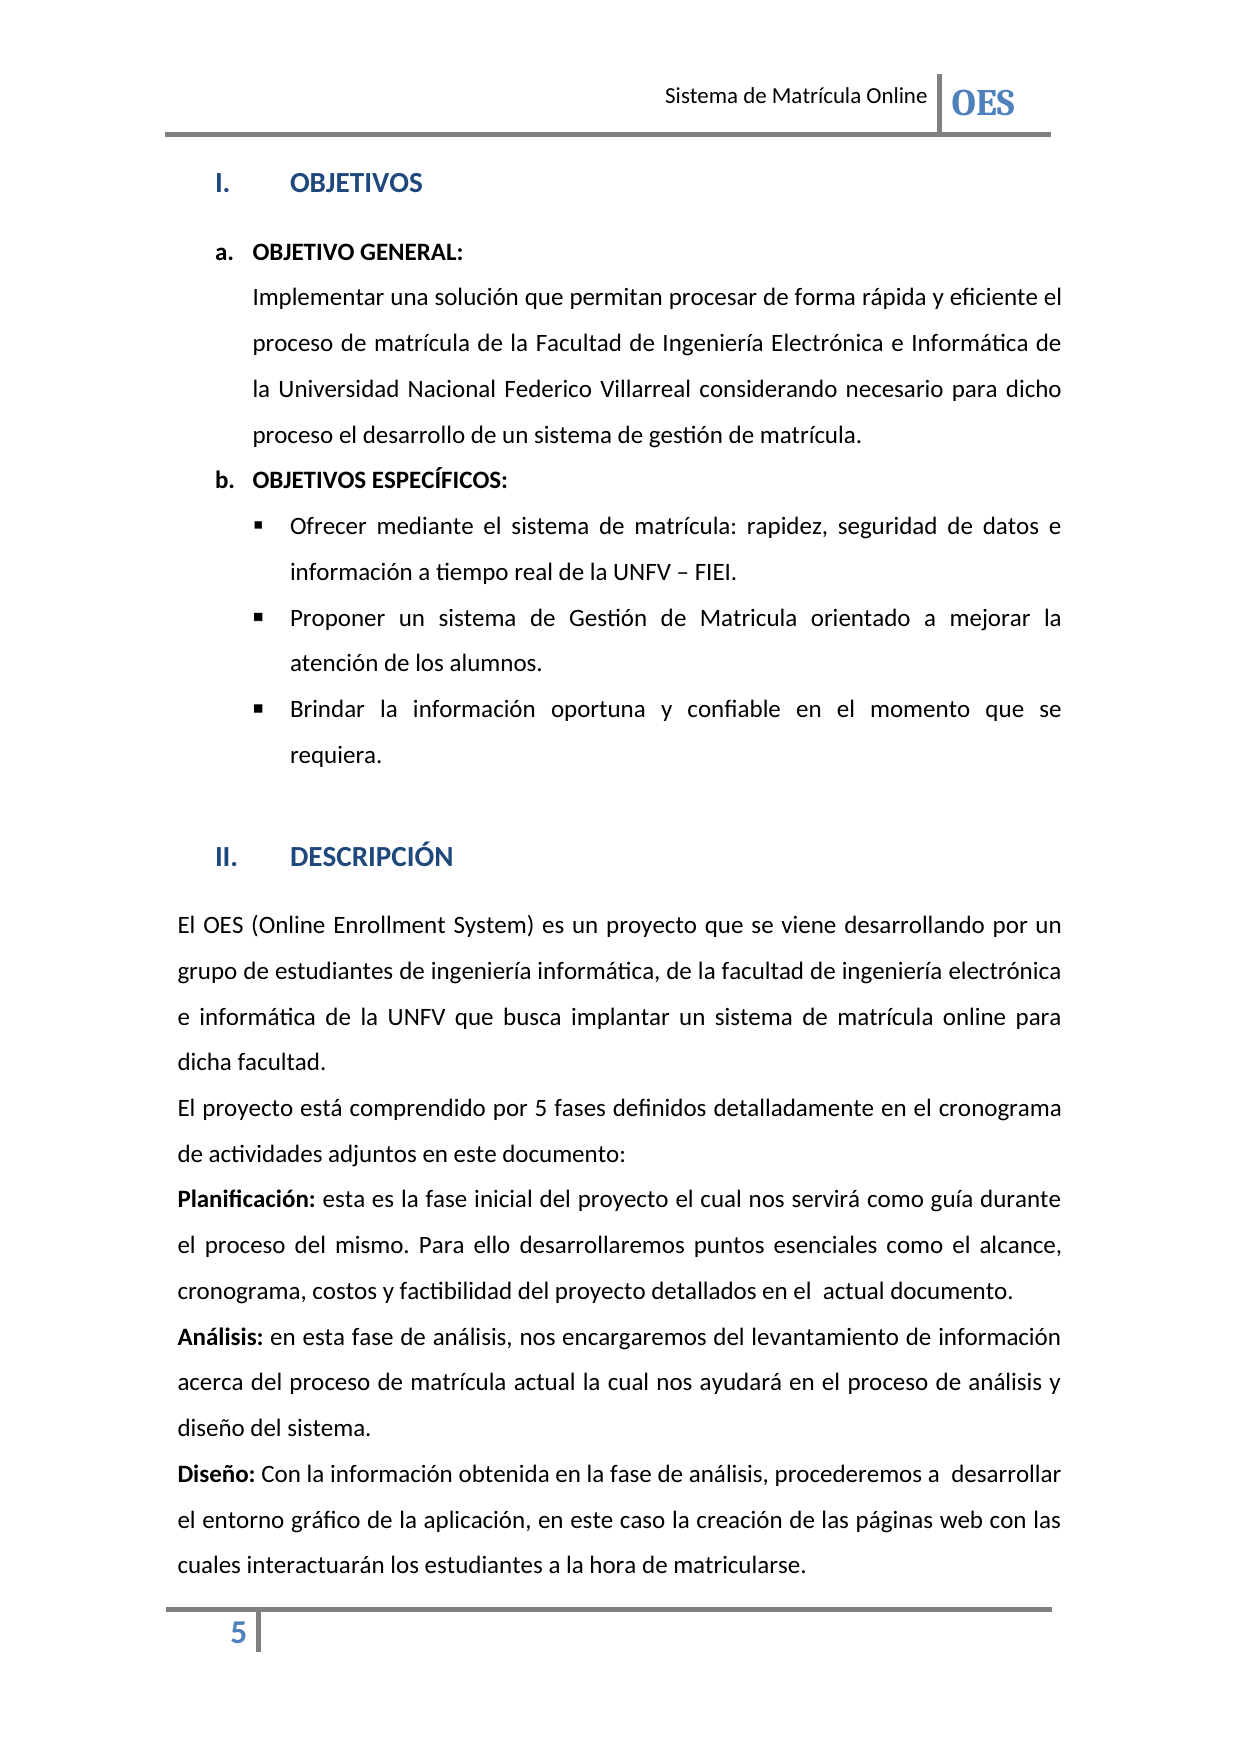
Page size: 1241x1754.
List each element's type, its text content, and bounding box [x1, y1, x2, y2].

list Ofrecer mediante el sistema de matrícula: rapidez, seguridad de datos e información a tiempo real de la UNFV – FIEI. [252, 510, 1063, 586]
text El proyecto está comprendido por 5 fases definidos detalladamente en el cronograma de actividades adjuntos en este documento: [177, 1092, 1063, 1168]
list Implementar una solución que permitan procesar de forma rápida y eficiente el proceso de matrícula de la Facultad de Ingeniería Electrónica e Informática de la Universidad Nacional Federico Villarreal considerando necesario para dicho proceso el desarrollo de un sistema de gestión de matrícula. [252, 282, 1063, 449]
text Planificación: esta es la fase inicial del proyecto el cual nos servirá como guía durante el proceso del mismo. Para ello desarrollaremos puntos esenciales como el alcance, cronograma, costos y factibilidad del proyecto detallados en el actual documento. [177, 1184, 1063, 1306]
list OBJETIVOS ESPECÍFICOS: [215, 464, 1063, 495]
list Brindar la información oportuna y confiable en el momento que se requiera. [252, 693, 1063, 769]
list Proponer un sistema de Gestión de Matricula orientado a mejorar la atención de los alumnos. [252, 602, 1063, 678]
text Análisis: en esta fase de análisis, nos encargaremos del levantamiento de información acerca del proceso de matrícula actual la cual nos ayudará en el proceso de análisis y diseño del sistema. [177, 1321, 1063, 1443]
text El OES (Online Enrollment System) es un proyecto que se viene desarrollando por un grupo de estudiantes de ingeniería informática, de la facultad de ingeniería electrónica e informática de la UNFV que busca implantar un sistema de matrícula online para dicha facultad. [177, 909, 1063, 1077]
text Diseño: Con la información obtenida en la fase de análisis, procederemos a desarrollar el entorno gráfico de la aplicación, en este caso la creación de las páginas web con las cuales interactuarán los estudiantes a la hora de matricularse. [177, 1458, 1063, 1580]
list OBJETIVOS [215, 164, 1063, 200]
list DESCRIPCIÓN [215, 838, 1063, 874]
list OBJETIVO GENERAL: [215, 236, 1063, 266]
